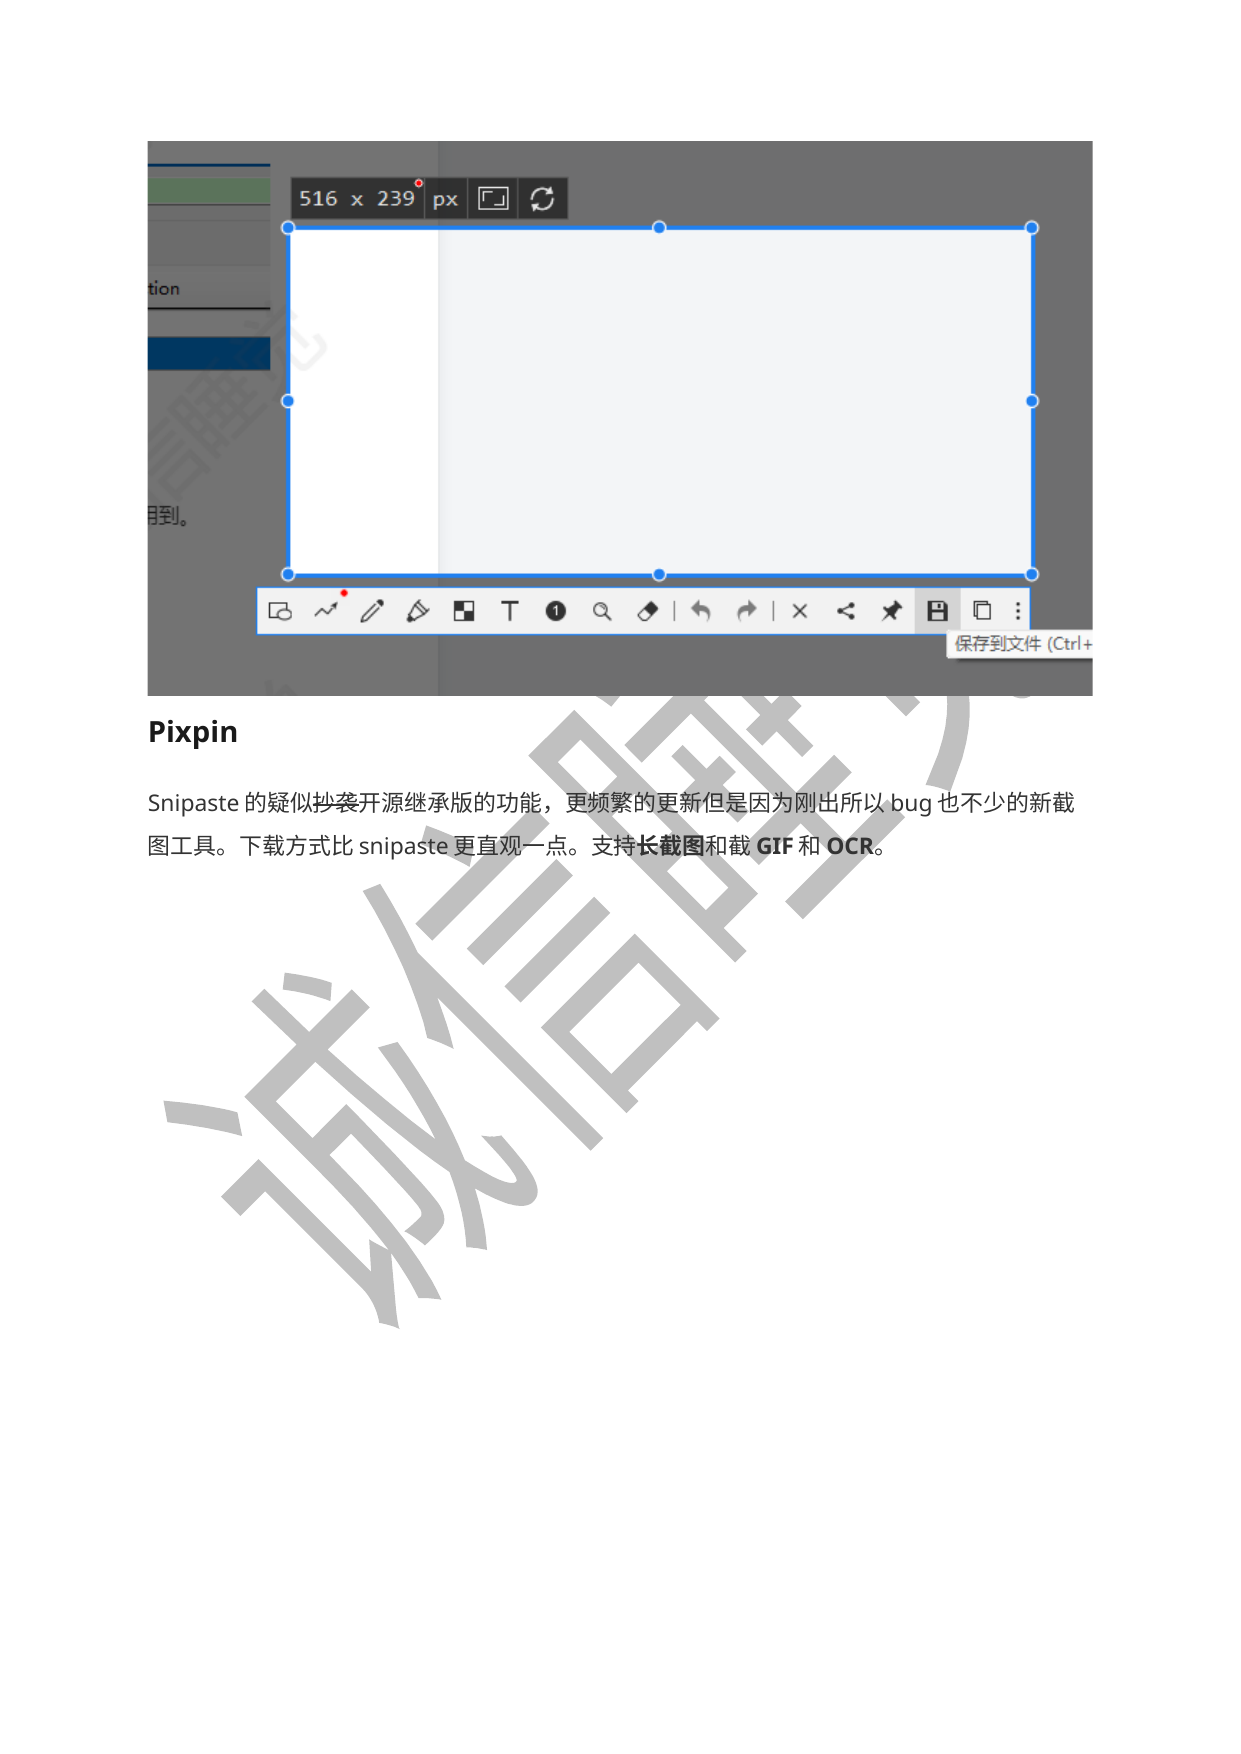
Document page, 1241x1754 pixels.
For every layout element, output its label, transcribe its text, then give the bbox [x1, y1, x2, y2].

subtitle Pixpin [148, 711, 1093, 751]
picture [147, 141, 1093, 696]
text Snipaste的疑似抄袭开源继承版的功能，更频繁的更新但是因为刚出所以bug也不少的新截图工具。下载方式比snipaste更直观一点。支持长截图和截GIF和OCR。 [148, 784, 1093, 861]
